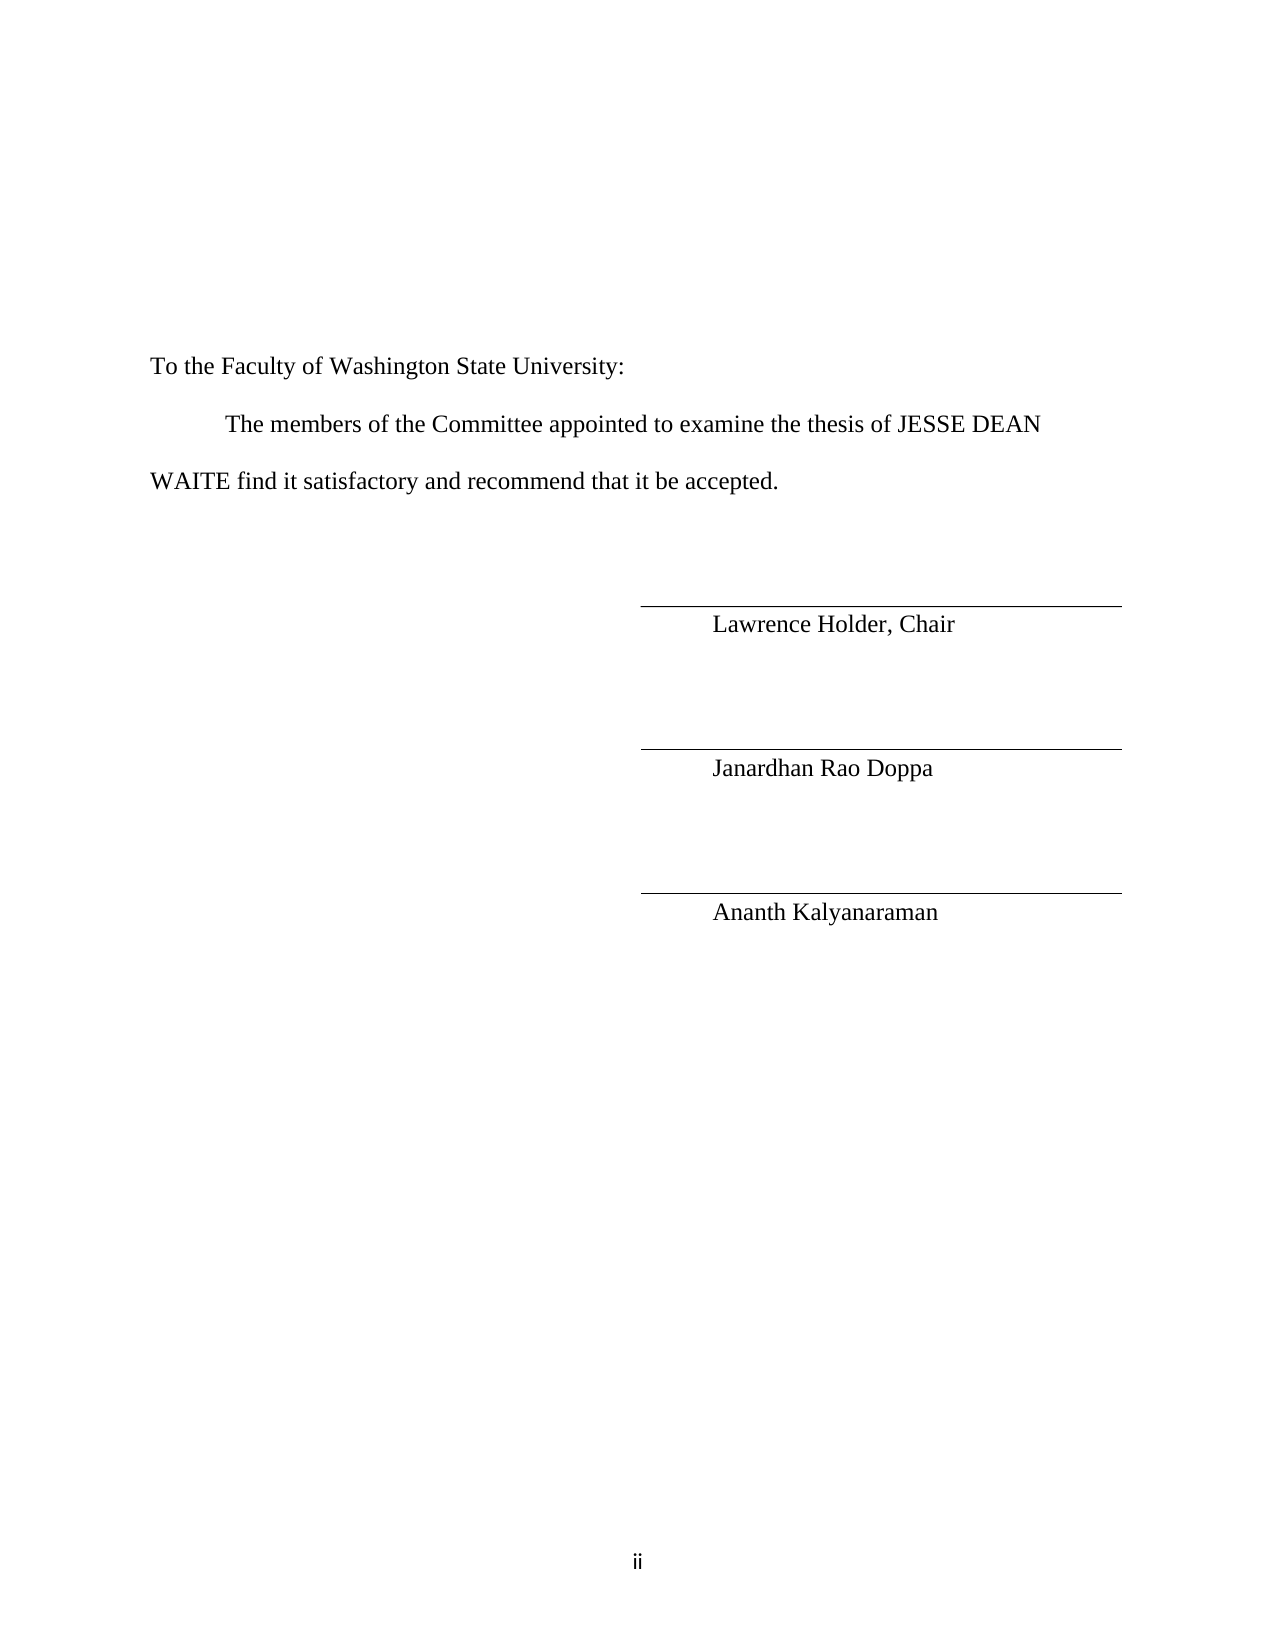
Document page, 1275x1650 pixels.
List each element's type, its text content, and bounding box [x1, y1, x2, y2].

text The members of the Committee appointed to examine the thesis of JESSE DEAN WAITE find it satisfactory and recommend that it be accepted. [150, 409, 1125, 495]
text Lawrence Holder, Chair [712, 609, 1125, 638]
text Janardhan Rao Doppa [712, 753, 1125, 782]
text Ananth Kalyanaraman [712, 897, 1125, 926]
text To the Faculty of Washington State University: [150, 351, 1125, 380]
